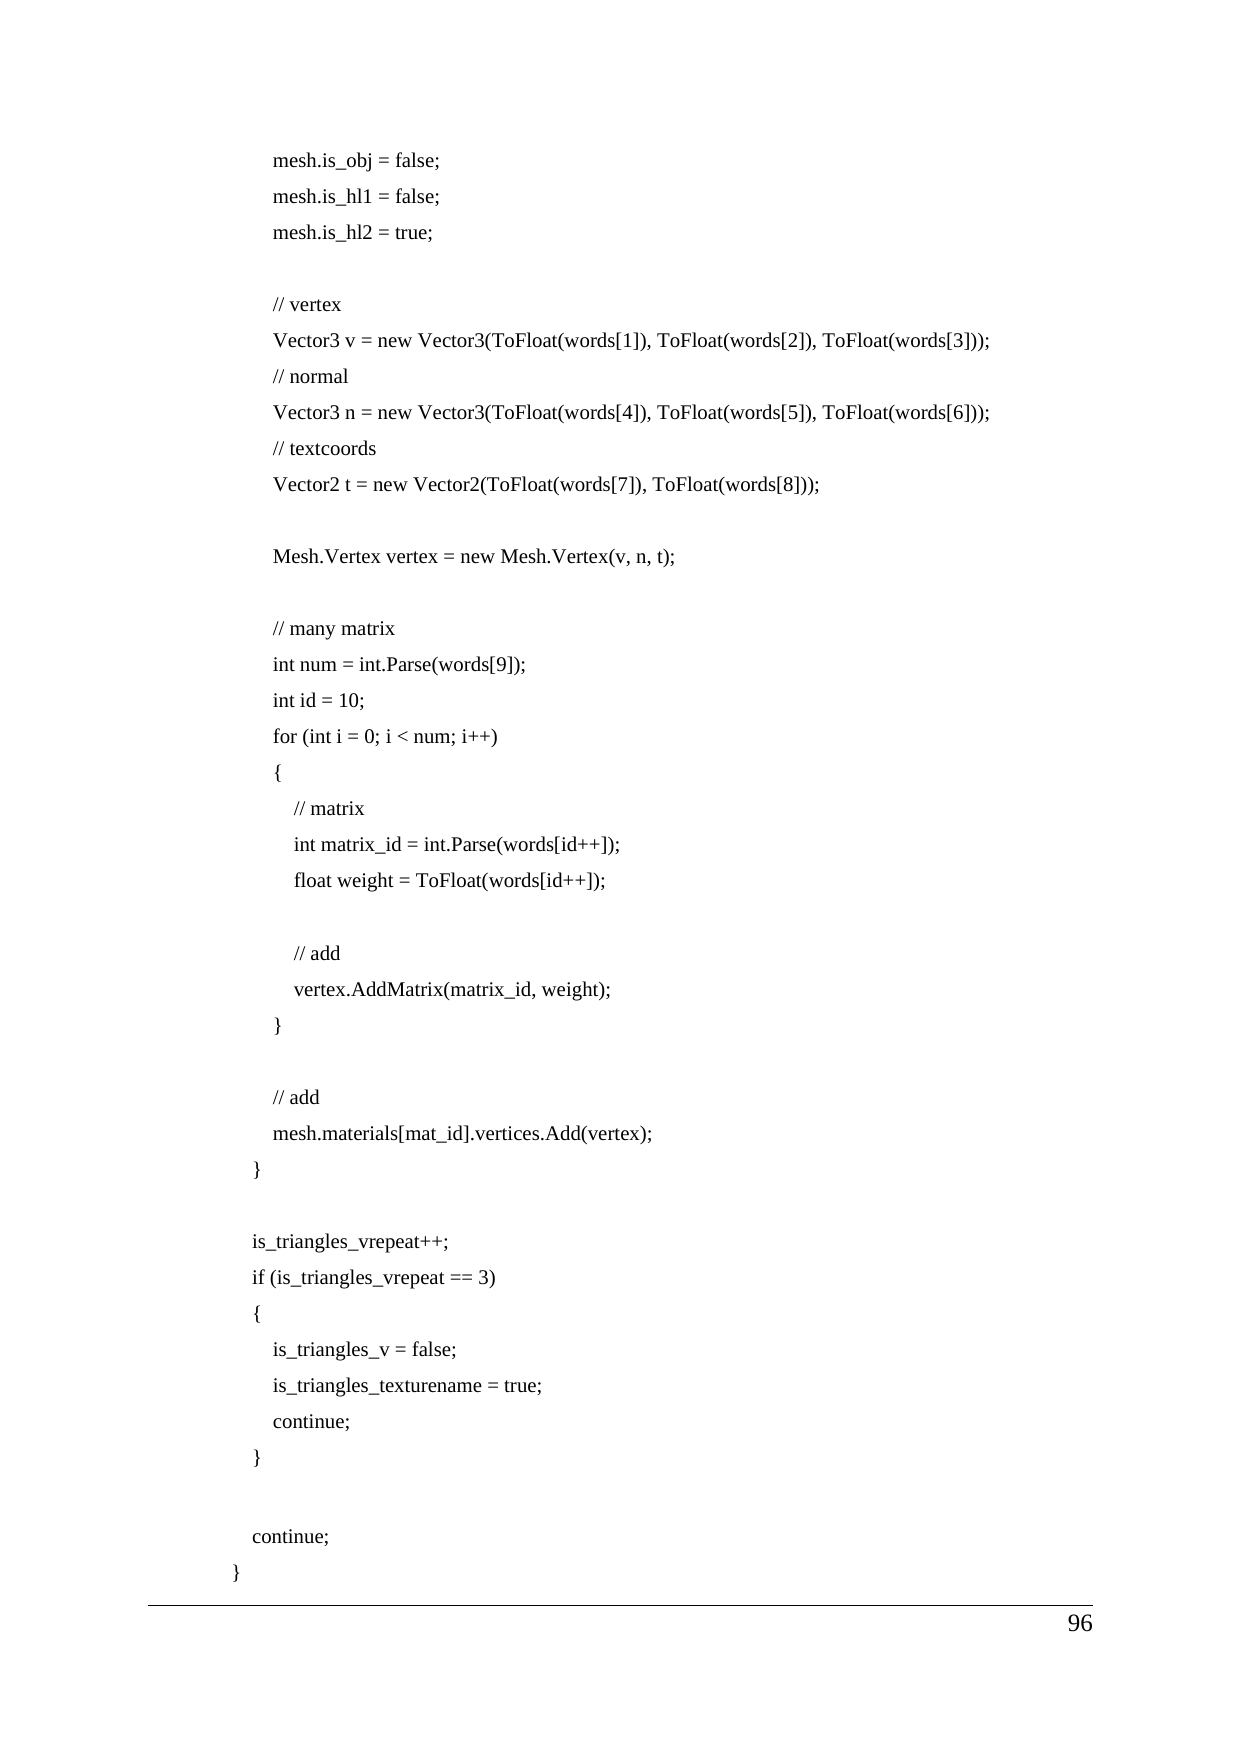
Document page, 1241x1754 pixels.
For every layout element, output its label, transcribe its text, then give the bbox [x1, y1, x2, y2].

text // vertex [148, 292, 1093, 316]
text Vector3 n = new Vector3(ToFloat(words[4]), ToFloat(words[5]), ToFloat(words[6])); [148, 400, 1093, 424]
text // matrix [148, 796, 1093, 820]
text continue; [148, 1409, 1093, 1433]
text int id = 10; [148, 688, 1093, 712]
text } [148, 1560, 1093, 1584]
text is_triangles_texturename = true; [148, 1373, 1093, 1397]
text Vector3 v = new Vector3(ToFloat(words[1]), ToFloat(words[2]), ToFloat(words[3])); [148, 328, 1093, 352]
text { [148, 760, 1093, 784]
text { [148, 1301, 1093, 1325]
text // many matrix [148, 616, 1093, 640]
text continue; [148, 1524, 1093, 1548]
text } [148, 1445, 1093, 1469]
text is_triangles_vrepeat++; [148, 1229, 1093, 1253]
text mesh.materials[mat_id].vertices.Add(vertex); [148, 1121, 1093, 1145]
text } [148, 1157, 1093, 1181]
text } [148, 1013, 1093, 1037]
text mesh.is_hl2 = true; [148, 220, 1093, 244]
text // add [148, 941, 1093, 964]
text Vector2 t = new Vector2(ToFloat(words[7]), ToFloat(words[8])); [148, 472, 1093, 496]
text is_triangles_v = false; [148, 1337, 1093, 1361]
text Mesh.Vertex vertex = new Mesh.Vertex(v, n, t); [148, 544, 1093, 568]
text // textcoords [148, 436, 1093, 460]
text vertex.AddMatrix(matrix_id, weight); [148, 977, 1093, 1001]
text for (int i = 0; i < num; i++) [148, 724, 1093, 748]
text if (is_triangles_vrepeat == 3) [148, 1265, 1093, 1289]
text mesh.is_hl1 = false; [148, 184, 1093, 208]
text // add [148, 1085, 1093, 1109]
text int matrix_id = int.Parse(words[id++]); [148, 832, 1093, 856]
text int num = int.Parse(words[9]); [148, 652, 1093, 676]
text float weight = ToFloat(words[id++]); [148, 868, 1093, 892]
text mesh.is_obj = false; [148, 148, 1093, 172]
text // normal [148, 364, 1093, 388]
